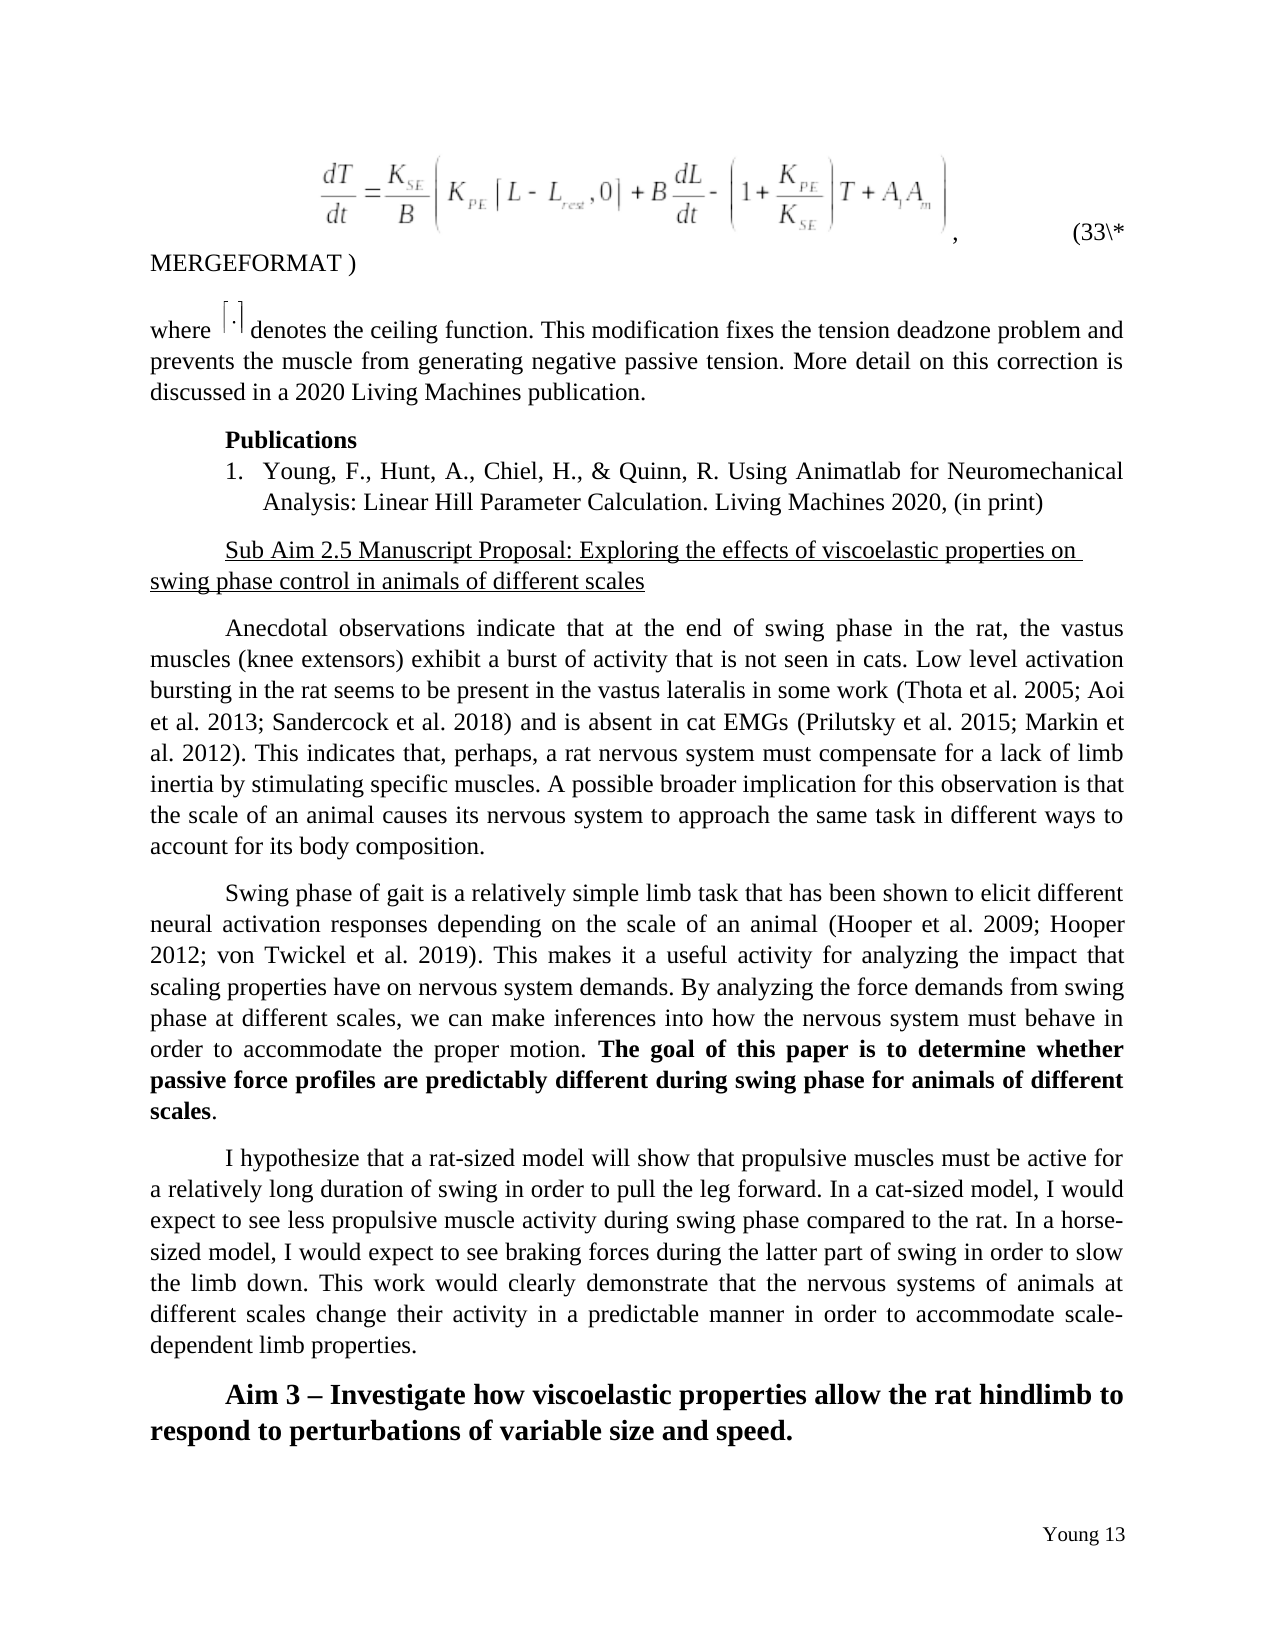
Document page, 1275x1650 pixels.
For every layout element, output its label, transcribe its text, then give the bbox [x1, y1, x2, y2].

text Swing phase of gait is a relatively simple limb task that has been shown to elicit different neural activation responses depending on the scale of an animal (Hooper et al. 2009; Hooper 2012; von Twickel et al. 2019). This makes it a useful activity for analyzing the impact that scaling properties have on nervous system demands. By analyzing the force demands from swing phase at different scales, we can make inferences into how the nervous system must behave in order to accommodate the proper motion. The goal of this paper is to determine whether passive force profiles are predictably different during swing phase for animals of different scales. [150, 878, 1125, 1124]
text Anecdotal observations indicate that at the end of swing phase in the rat, the vastus muscles (knee extensors) exhibit a burst of activity that is not seen in cats. Low level activation bursting in the rat seems to be present in the vastus lateralis in some work (Thota et al. 2005; Aoi et al. 2013; Sandercock et al. 2018) and is absent in cat EMGs (Prilutsky et al. 2015; Markin et al. 2012). This indicates that, perhaps, a rat nervous system must compensate for a lack of limb inertia by stimulating specific muscles. A possible broader implication for this observation is that the scale of an animal causes its nervous system to approach the same task in different ways to account for its body composition. [150, 613, 1125, 859]
subtitle Aim 3 – Investigate how viscoelastic properties allow the rat hindlimb to respond to perturbations of variable size and speed. [150, 1377, 1125, 1447]
text where denotes the ceiling function. This modification fixes the tension deadzone problem and prevents the muscle from generating negative passive tension. More detail on this correction is discussed in a 2020 Living Machines publication. [150, 296, 1125, 406]
subtitle Sub Aim 2.5 Manuscript Proposal: Exploring the effects of viscoelastic properties on swing phase control in animals of different scales [150, 535, 1125, 594]
subtitle Publications [150, 425, 1125, 454]
list Young, F., Hunt, A., Chiel, H., & Quinn, R. Using Animatlab for Neuromechanical Analysis: Linear Hill Parameter Calculation. Living Machines 2020, (in print) [225, 456, 1125, 516]
text , () [150, 150, 1125, 277]
text I hypothesize that a rat-sized model will show that propulsive muscles must be active for a relatively long duration of swing in order to pull the leg forward. In a cat-sized model, I would expect to see less propulsive muscle activity during swing phase compared to the rat. In a horse-sized model, I would expect to see braking forces during the latter part of swing in order to slow the limb down. This work would clearly demonstrate that the nervous systems of animals at different scales change their activity in a predictable manner in order to accommodate scale-dependent limb properties. [150, 1143, 1125, 1358]
